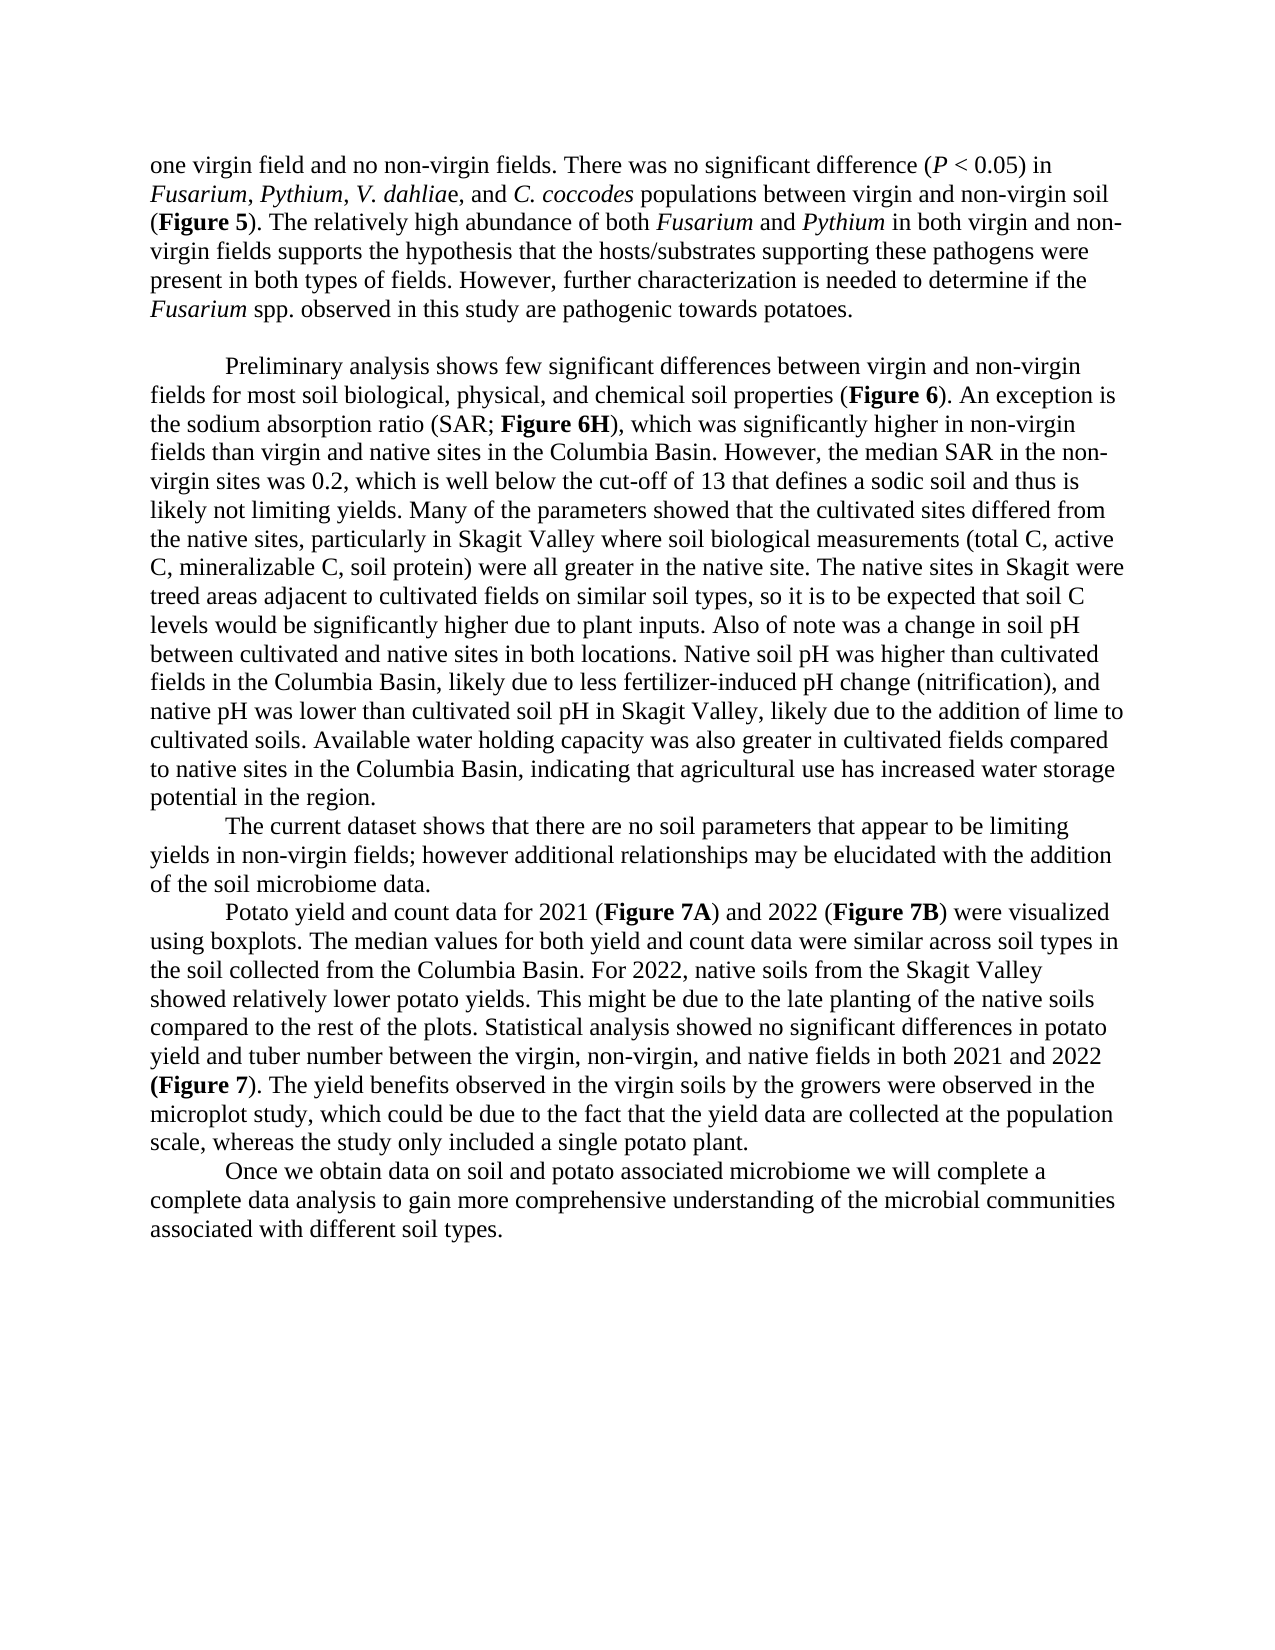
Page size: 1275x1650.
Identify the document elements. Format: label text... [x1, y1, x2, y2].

text Potato yield and count data for 2021 (Figure 7A) and 2022 (Figure 7B) were visualized using boxplots. The median values for both yield and count data were similar across soil types in the soil collected from the Columbia Basin. For 2022, native soils from the Skagit Valley showed relatively lower potato yields. This might be due to the late planting of the native soils compared to the rest of the plots. Statistical analysis showed no significant differences in potato yield and tuber number between the virgin, non-virgin, and native fields in both 2021 and 2022 (Figure 7). The yield benefits observed in the virgin soils by the growers were observed in the microplot study, which could be due to the fact that the yield data are collected at the population scale, whereas the study only included a single potato plant. [150, 897, 1125, 1156]
text The current dataset shows that there are no soil parameters that appear to be limiting yields in non-virgin fields; however additional relationships may be elucidated with the addition of the soil microbiome data. [150, 811, 1125, 897]
text Once we obtain data on soil and potato associated microbiome we will complete a complete data analysis to gain more comprehensive understanding of the microbial communities associated with different soil types. [503, 1156, 1125, 1242]
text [150, 150, 1125, 322]
text Preliminary analysis shows few significant differences between virgin and non-virgin fields for most soil biological, physical, and chemical soil properties (Figure 6). An exception is the sodium absorption ratio (SAR; Figure 6H), which was significantly higher in non-virgin fields than virgin and native sites in the Columbia Basin. However, the median SAR in the non-virgin sites was 0.2, which is well below the cut-off of 13 that defines a sodic soil and thus is likely not limiting yields. Many of the parameters showed that the cultivated sites differed from the native sites, particularly in Skagit Valley where soil biological measurements (total C, active C, mineralizable C, soil protein) were all greater in the native site. The native sites in Skagit were treed areas adjacent to cultivated fields on similar soil types, so it is to be expected that soil C levels would be significantly higher due to plant inputs. Also of note was a change in soil pH between cultivated and native sites in both locations. Native soil pH was higher than cultivated fields in the Columbia Basin, likely due to less fertilizer-induced pH change (nitrification), and native pH was lower than cultivated soil pH in Skagit Valley, likely due to the addition of lime to cultivated soils. Available water holding capacity was also greater in cultivated fields compared to native sites in the Columbia Basin, indicating that agricultural use has increased water storage potential in the region. [150, 351, 1125, 811]
